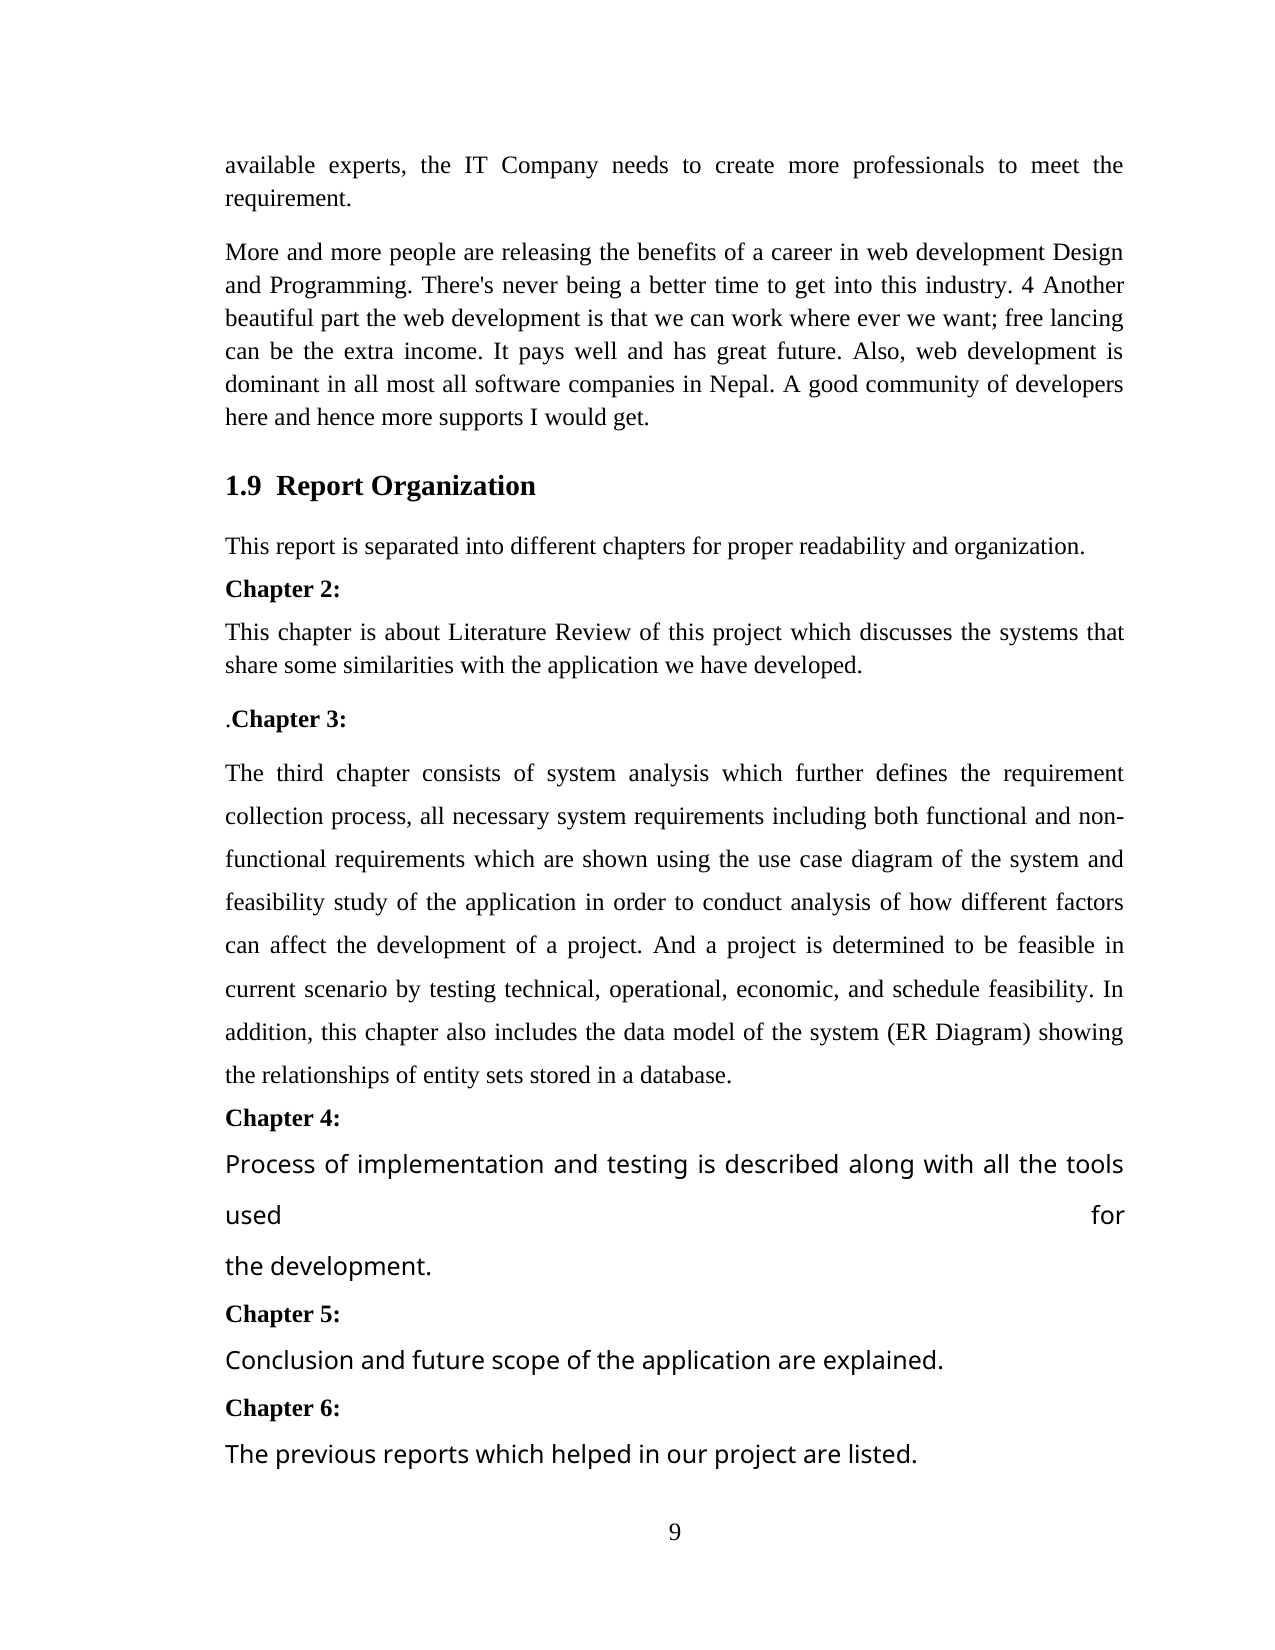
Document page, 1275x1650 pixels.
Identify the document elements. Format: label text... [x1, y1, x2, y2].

text Chapter 6: [225, 1393, 1125, 1422]
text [225, 150, 1125, 212]
subtitle Report Organization [225, 468, 1125, 502]
text Chapter 2: [225, 574, 1125, 603]
text The third chapter consists of system analysis which further defines the requirement collection process, all necessary system requirements including both functional and non-functional requirements which are shown using the use case diagram of the system and feasibility study of the application in order to conduct analysis of how different factors can affect the development of a project. And a project is determined to be feasible in current scenario by testing technical, operational, economic, and schedule feasibility. In addition, this chapter also includes the data model of the system (ER Diagram) showing the relationships of entity sets stored in a database. [225, 758, 1125, 1089]
text This report is separated into different chapters for proper readability and organization. [225, 531, 1125, 560]
text Chapter 5: [225, 1299, 1125, 1328]
text Chapter 4: [225, 1103, 1125, 1132]
text .Chapter 3: [225, 704, 1125, 733]
text More and more people are releasing the benefits of a career in web development Design and Programming. There's never being a better time to get into this industry. 4 Another beautiful part the web development is that we can work where ever we want; free lancing can be the extra income. It pays well and has great future. Also, web development is dominant in all most all software companies in Nepal. A good community of developers here and hence more supports I would get. [225, 237, 1125, 431]
text Conclusion and future scope of the application are explained. [225, 1342, 1125, 1377]
text Process of implementation and testing is described along with all the tools used for the development. [225, 1146, 1125, 1282]
text This chapter is about Literature Review of this project which discusses the systems that share some similarities with the application we have developed. [225, 617, 1125, 679]
text The previous reports which helped in our project are listed. [225, 1437, 1125, 1471]
